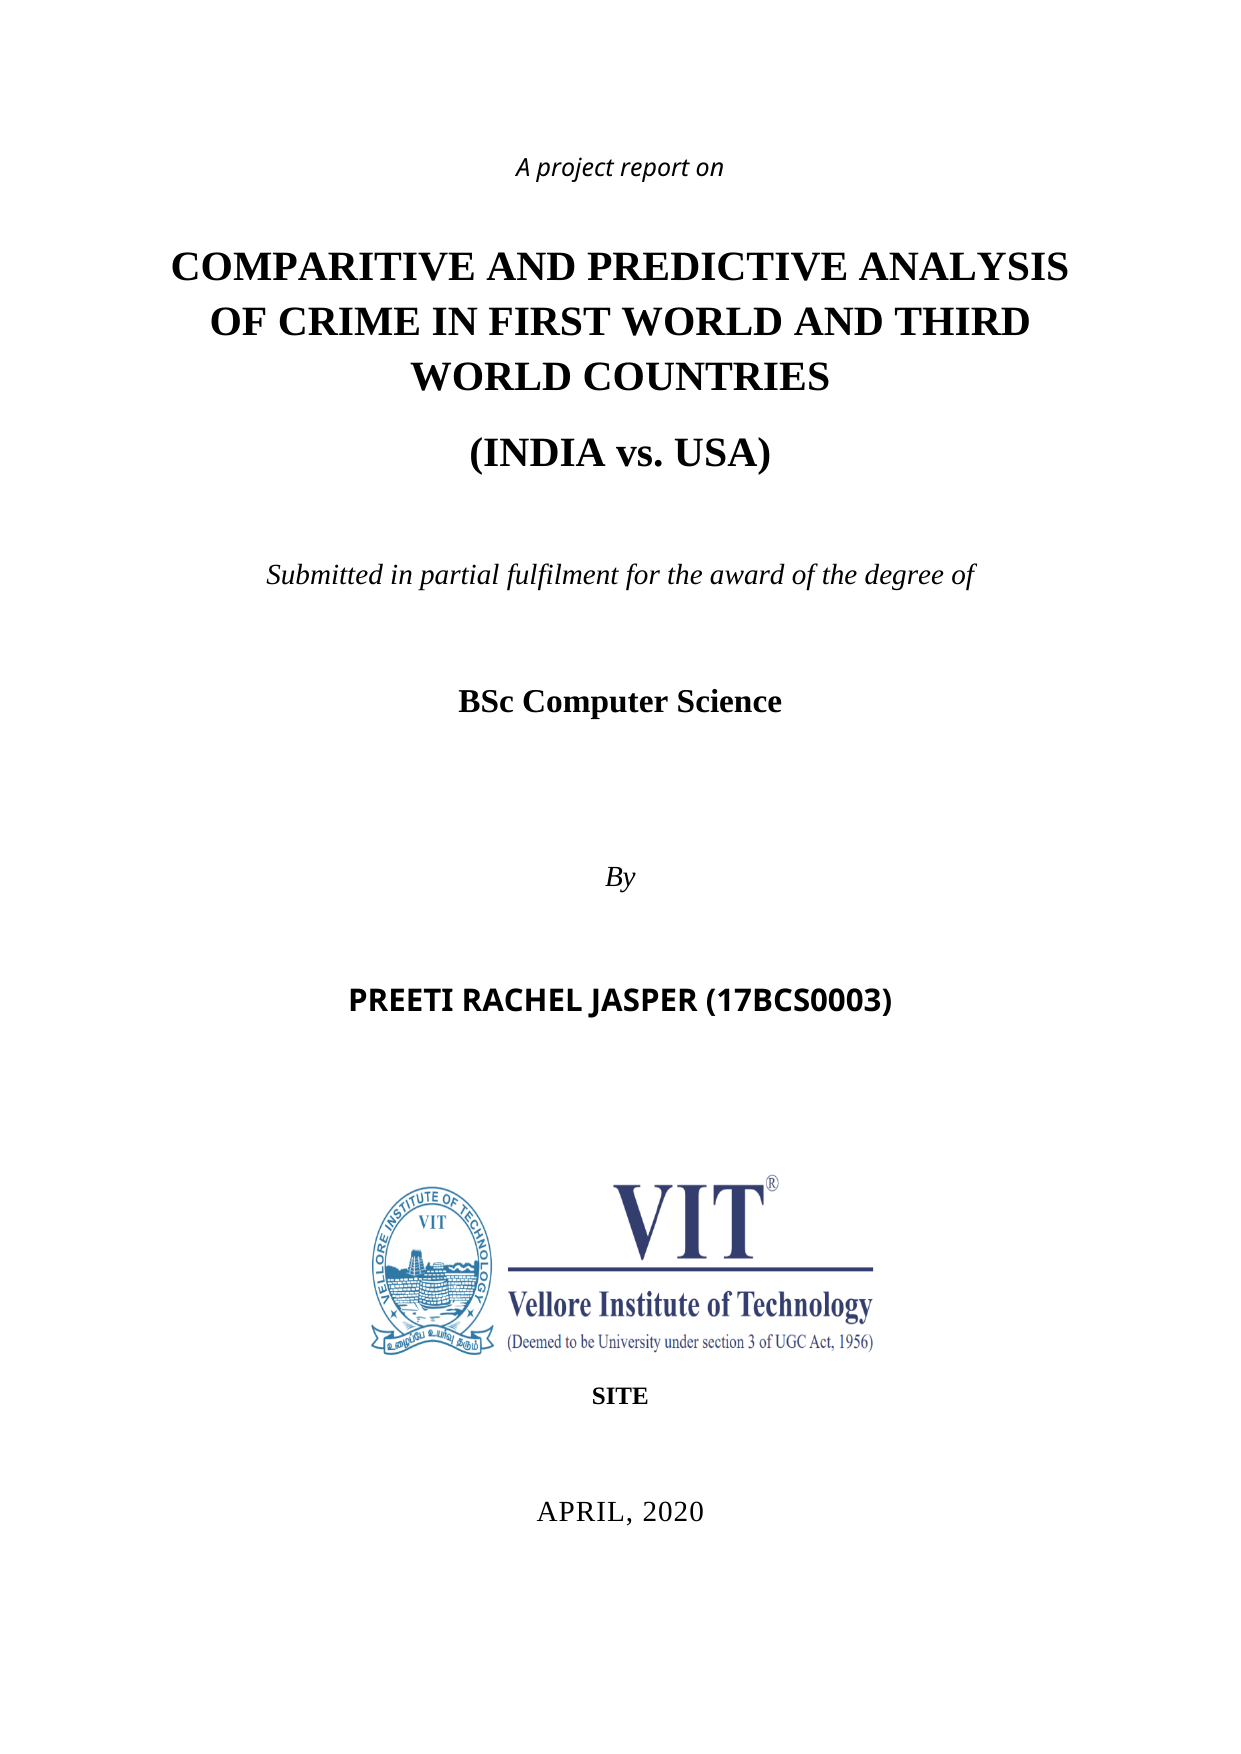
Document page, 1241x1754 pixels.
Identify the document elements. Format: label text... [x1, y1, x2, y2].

text (INDIA vs. USA) [150, 427, 1090, 475]
text APRIL, 2020 [150, 1494, 1090, 1528]
text A project report on [150, 150, 1090, 216]
text BSc Computer Science [150, 681, 1090, 720]
text Submitted in partial fulfilment for the award of the degree of [150, 557, 1090, 591]
text PREETI RACHEL JASPER (17BCS0003) [150, 977, 1090, 1020]
text SITE [150, 1381, 1090, 1410]
text COMPARITIVE AND PREDICTIVE ANALYSIS OF CRIME IN FIRST WORLD AND THIRD WORLD COUNTRIES [150, 241, 1090, 399]
picture [366, 1166, 875, 1357]
text By [150, 859, 1090, 892]
